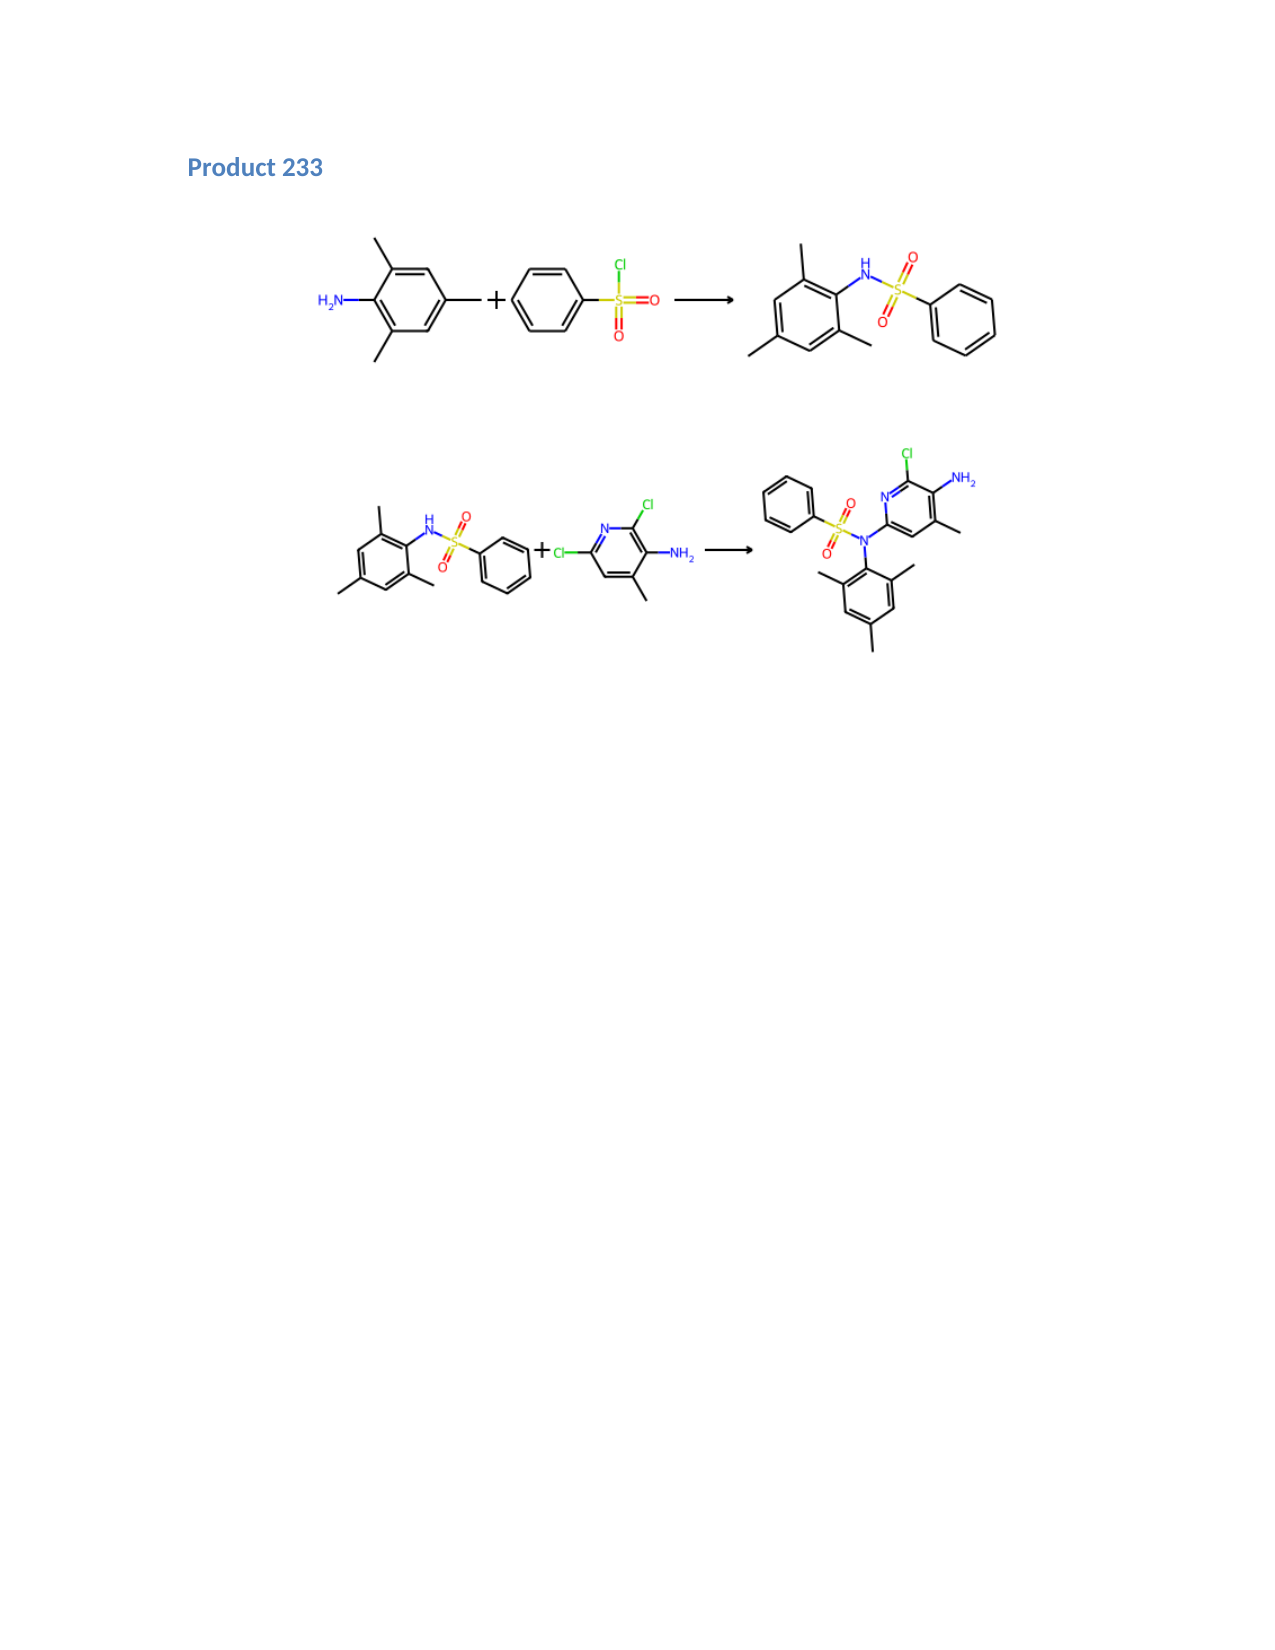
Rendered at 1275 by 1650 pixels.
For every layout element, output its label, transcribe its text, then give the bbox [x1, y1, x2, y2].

picture [206, 187, 1107, 413]
picture [206, 437, 1107, 663]
subtitle Product 233 [187, 150, 1087, 183]
